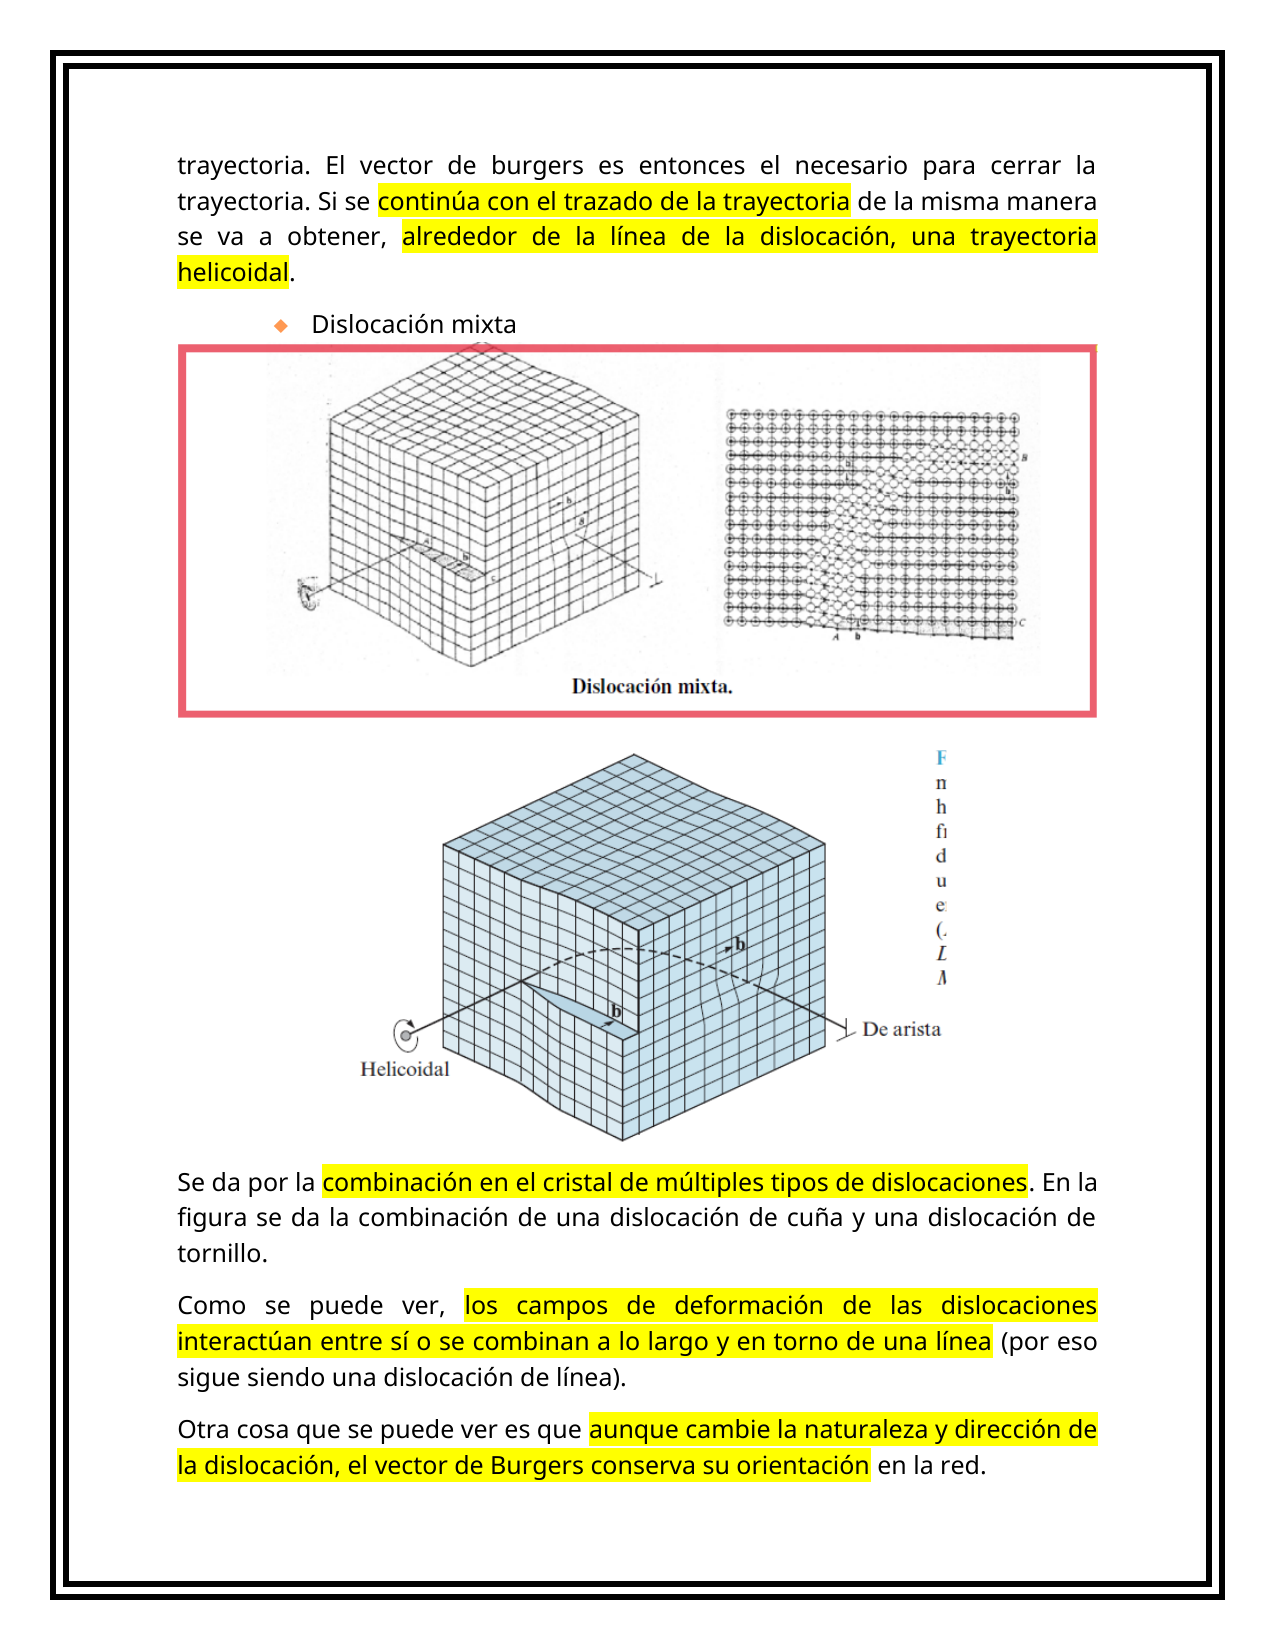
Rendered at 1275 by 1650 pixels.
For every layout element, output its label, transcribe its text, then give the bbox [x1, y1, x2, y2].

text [177, 147, 1098, 289]
subtitle Dislocación mixta [274, 307, 1098, 341]
text Como se puede ver, los campos de deformación de las dislocaciones interactúan entre sí o se combinan a lo largo y en torno de una línea (por eso sigue siendo una dislocación de línea). [177, 1288, 1098, 1393]
text Otra cosa que se puede ver es que aunque cambie la naturaleza y dirección de la dislocación, el vector de Burgers conserva su orientación en la red. [177, 1412, 1098, 1482]
picture [177, 342, 1098, 720]
picture [328, 738, 947, 1146]
text Se da por la combinación en el cristal de múltiples tipos de dislocaciones. En la figura se da la combinación de una dislocación de cuña y una dislocación de tornillo. [177, 1164, 1098, 1270]
